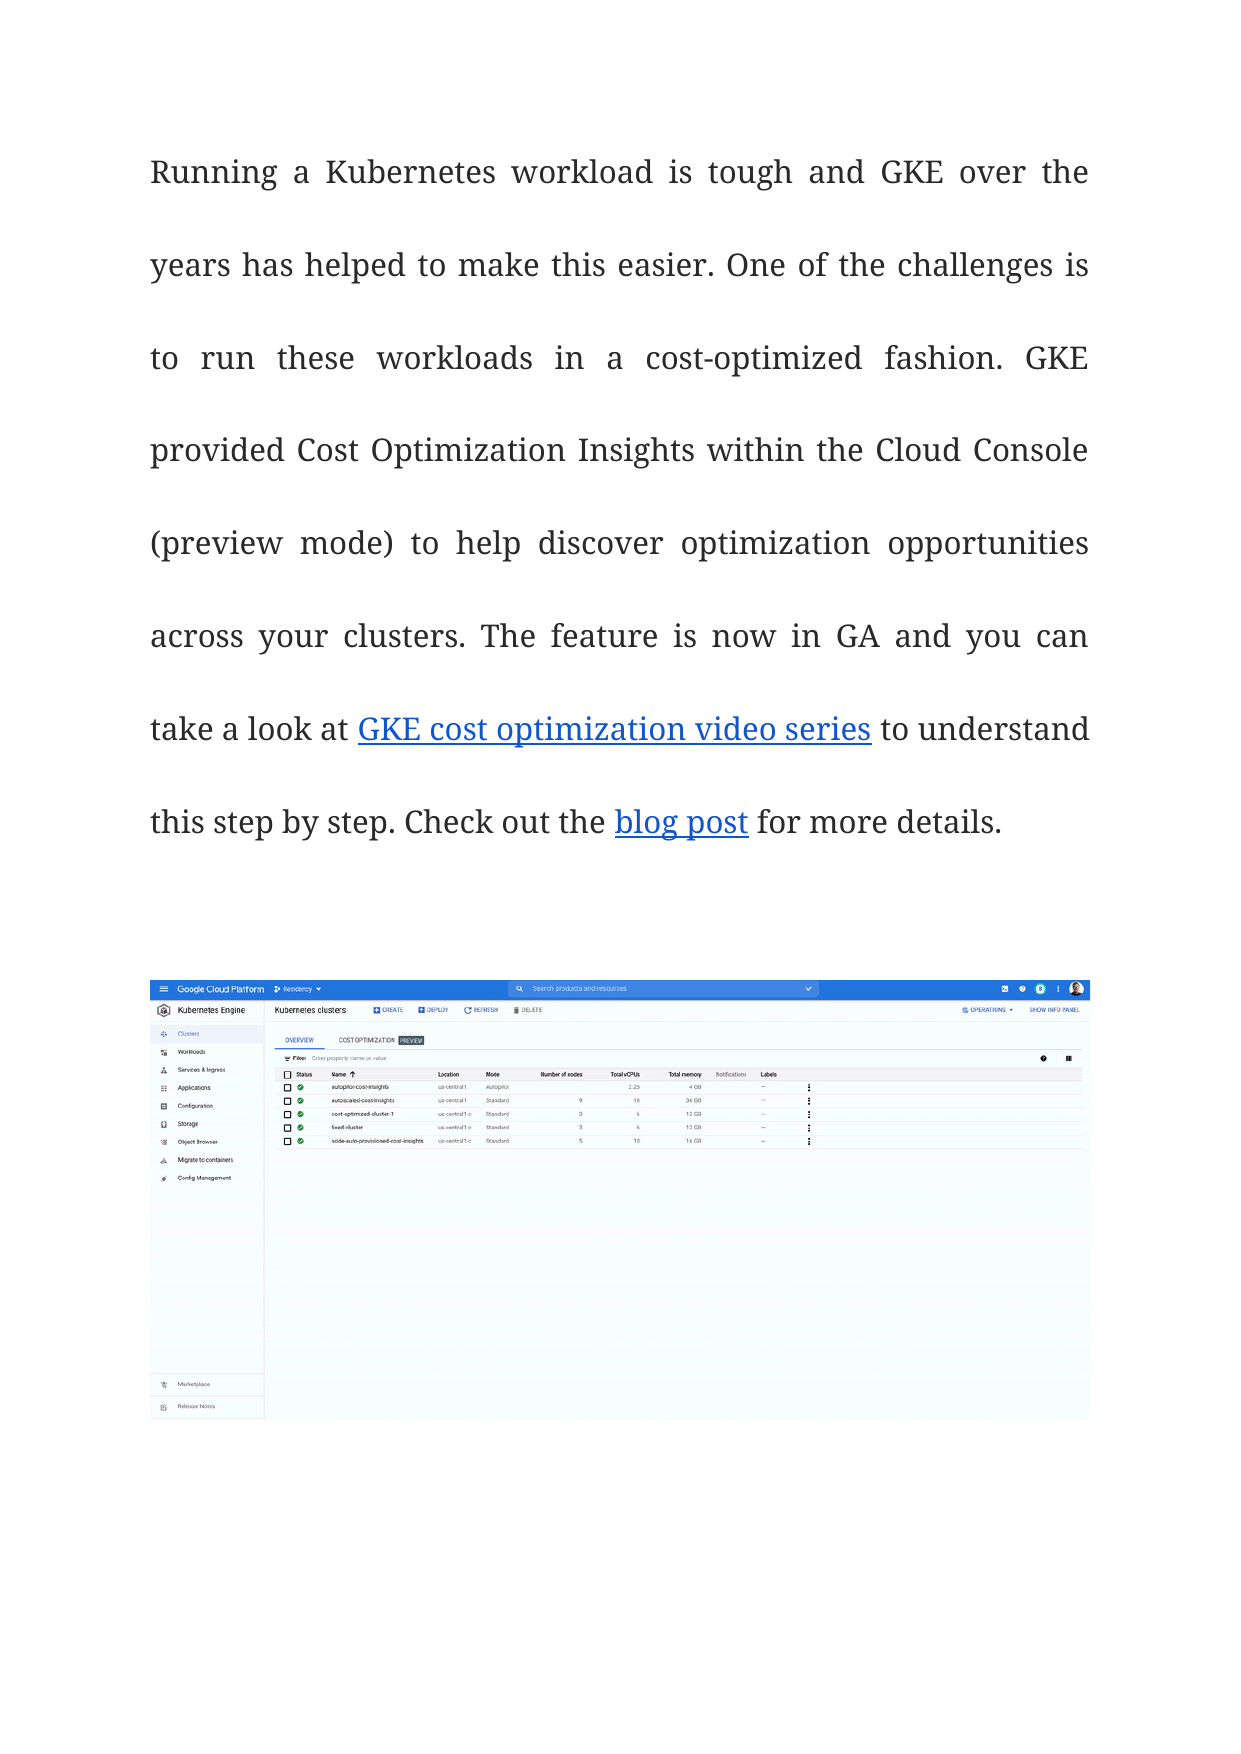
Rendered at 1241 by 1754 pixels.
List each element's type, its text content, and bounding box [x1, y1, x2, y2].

text Running a Kubernetes workload is tough and GKE over the years has helped to make this easier. One of the challenges is to run these workloads in a cost-optimized fashion. GKE provided Cost Optimization Insights within the Cloud Console (preview mode) to help discover optimization opportunities across your clusters. The feature is now in GA and you can take a look at GKE cost optimization video series to understand this step by step. Check out the blog post for more details. [150, 150, 1090, 842]
picture [150, 980, 1091, 1420]
